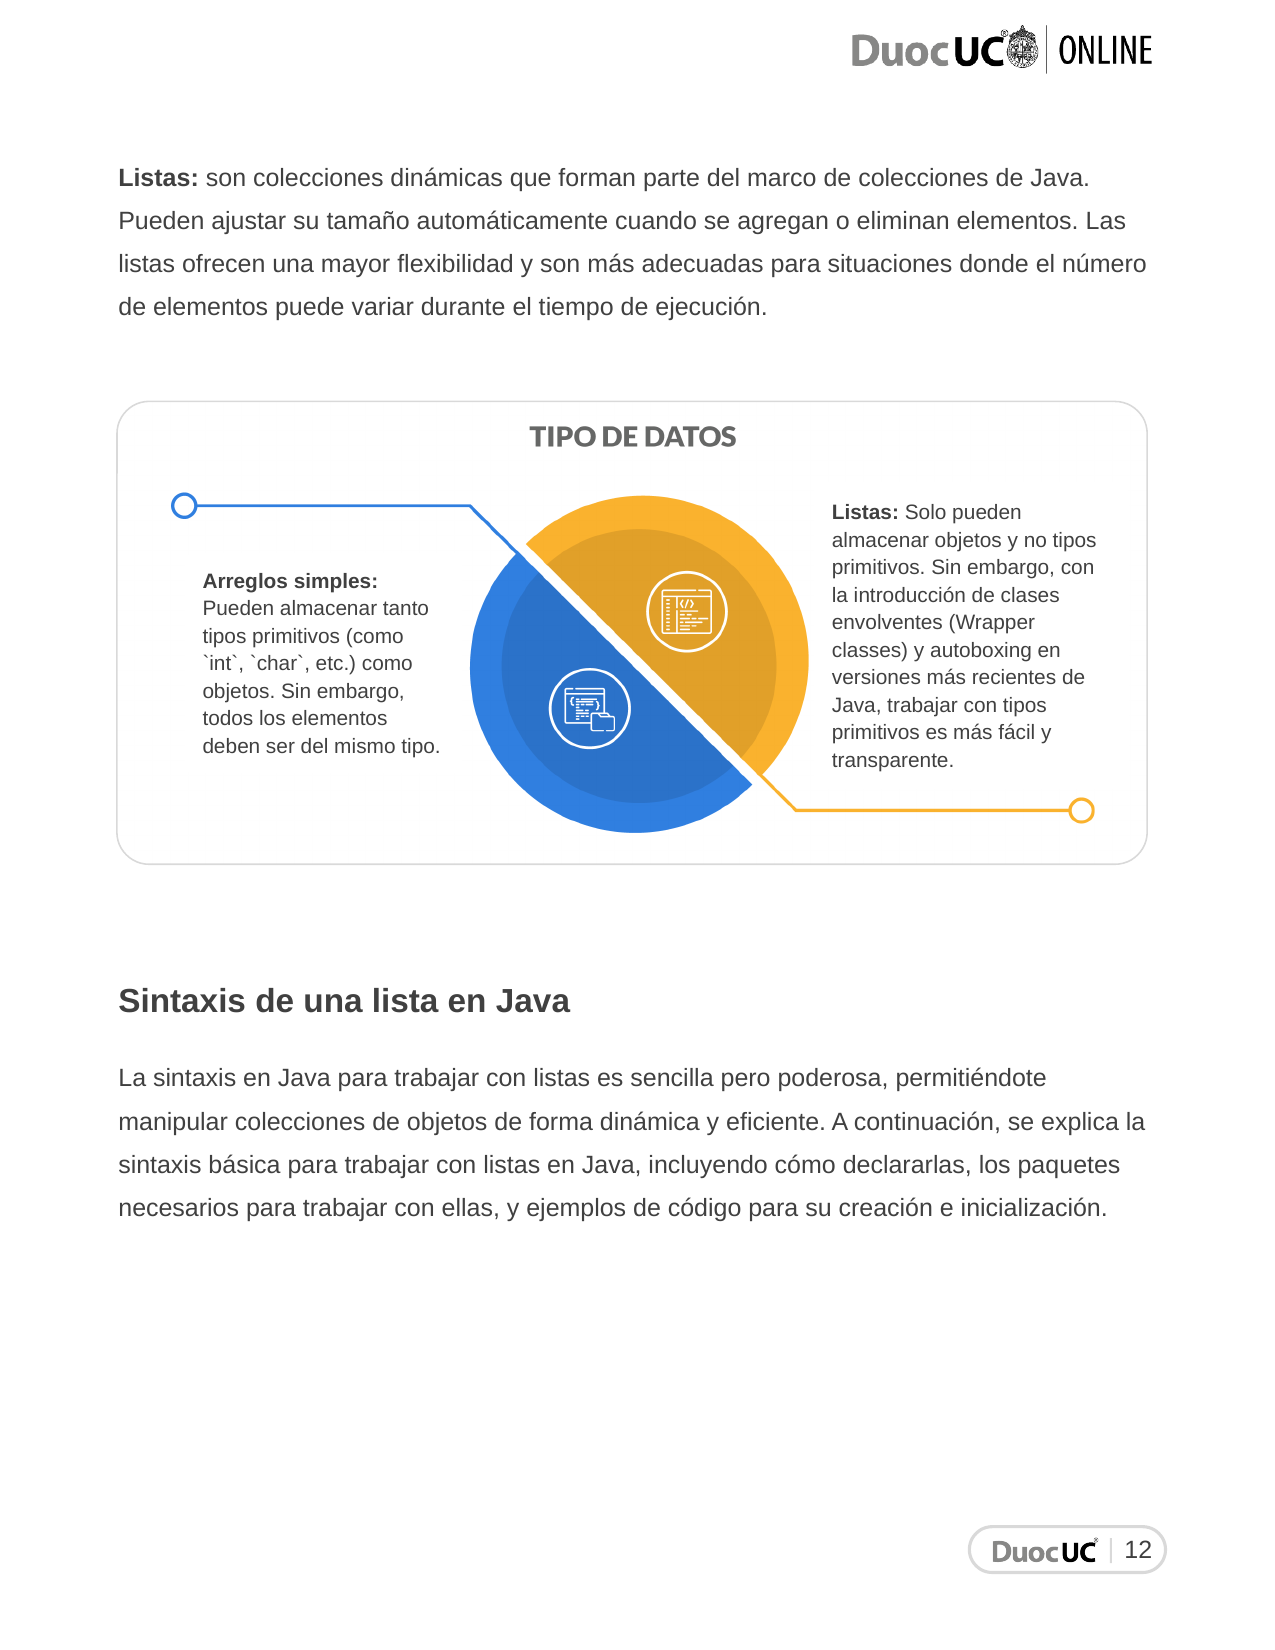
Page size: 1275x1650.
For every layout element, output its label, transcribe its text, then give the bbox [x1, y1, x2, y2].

picture [118, 403, 1146, 863]
picture [979, 1529, 1112, 1570]
picture [832, 0, 1172, 92]
picture [979, 1571, 1112, 1576]
subtitle Sintaxis de una lista en Java [118, 981, 1152, 1019]
text Listas: son colecciones dinámicas que forman parte del marco de colecciones de Java. Pueden ajustar su tamaño automáticamente cuando se agregan o eliminan elementos. Las listas ofrecen una mayor flexibilidad y son más adecuadas para situaciones donde el número de elementos puede variar durante el tiempo de ejecución. [118, 162, 1152, 321]
text La sintaxis en Java para trabajar con listas es sencilla pero poderosa, permitiéndote manipular colecciones de objetos de forma dinámica y eficiente. A continuación, se explica la sintaxis básica para trabajar con listas en Java, incluyendo cómo declararlas, los paquetes necesarios para trabajar con ellas, y ejemplos de código para su creación e inicialización. [118, 1063, 1152, 1221]
